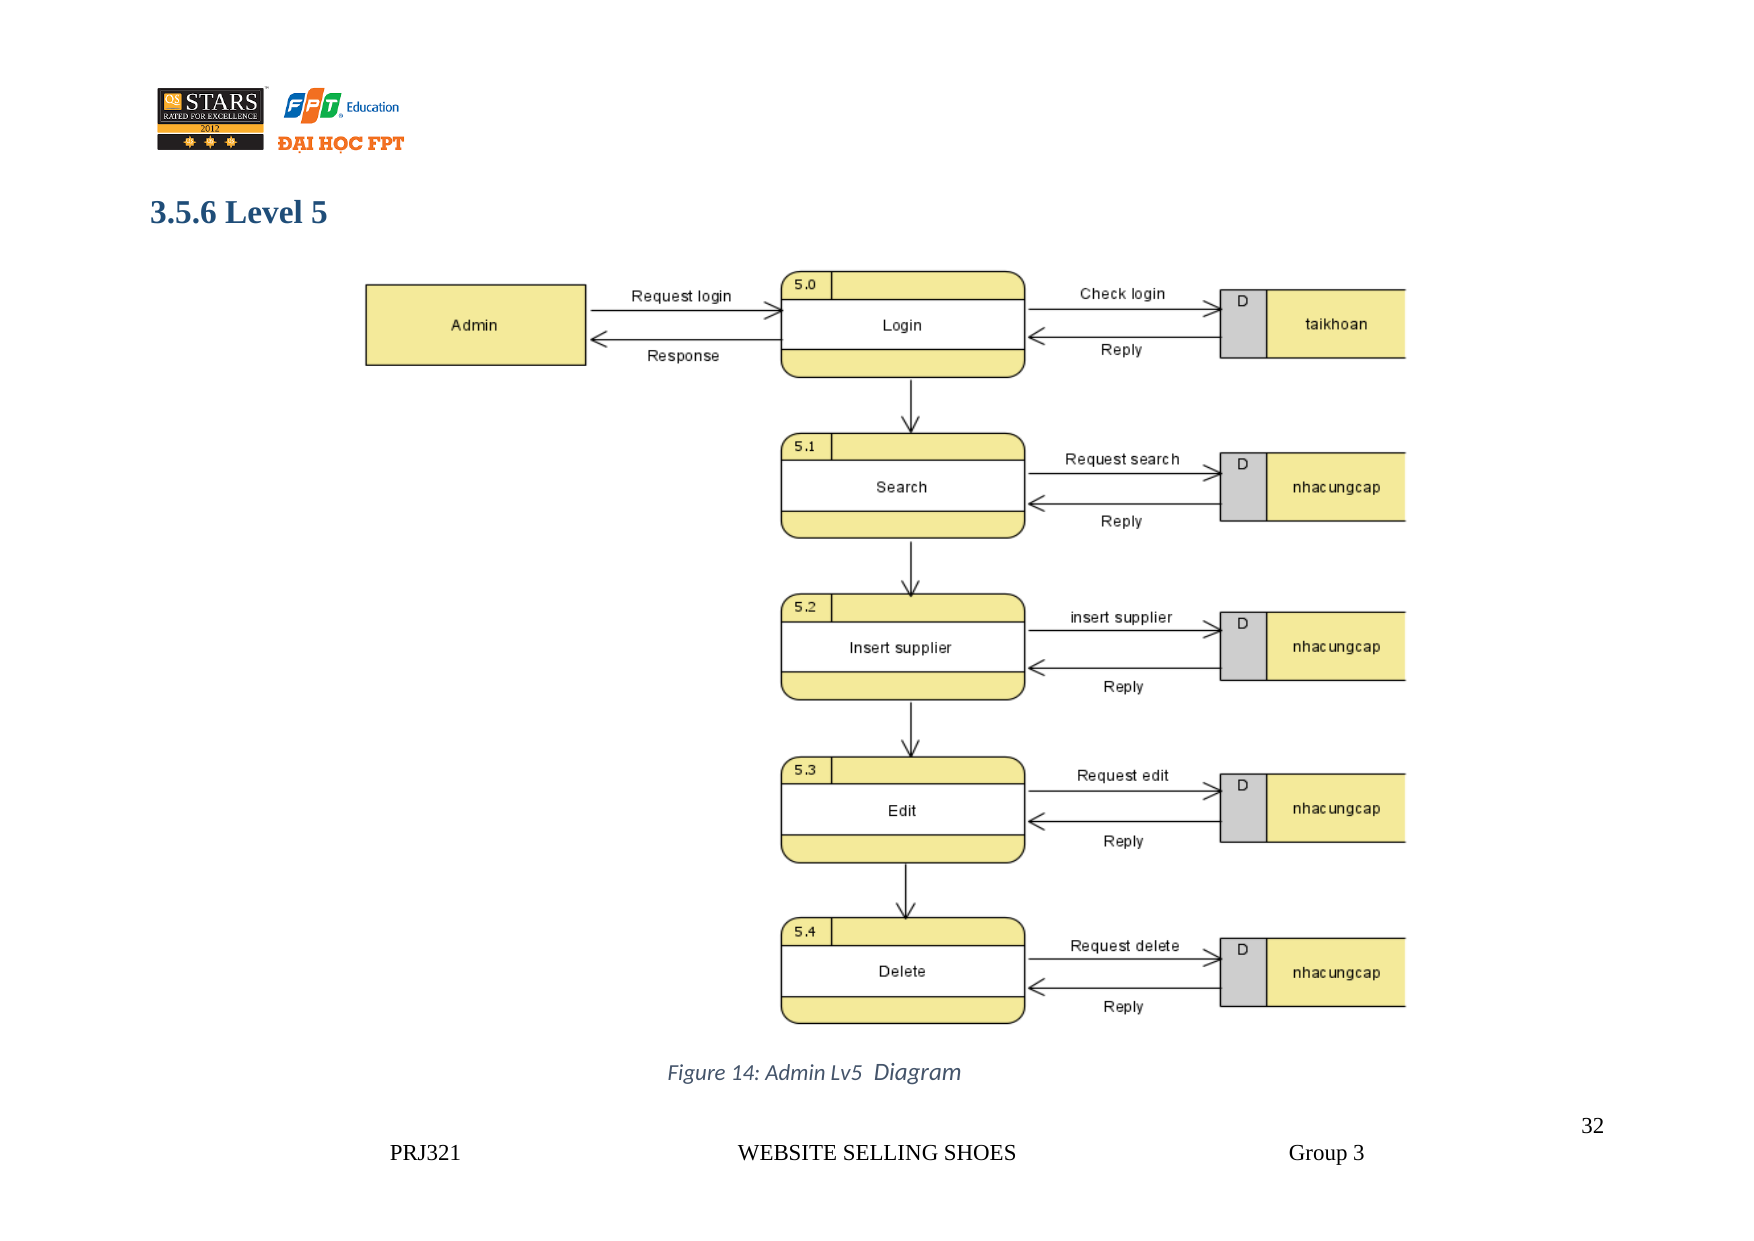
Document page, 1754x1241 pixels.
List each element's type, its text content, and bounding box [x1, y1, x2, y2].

subtitle 3.5.6 Level 5 [150, 193, 1604, 231]
picture [332, 245, 1456, 1033]
picture [150, 75, 410, 162]
